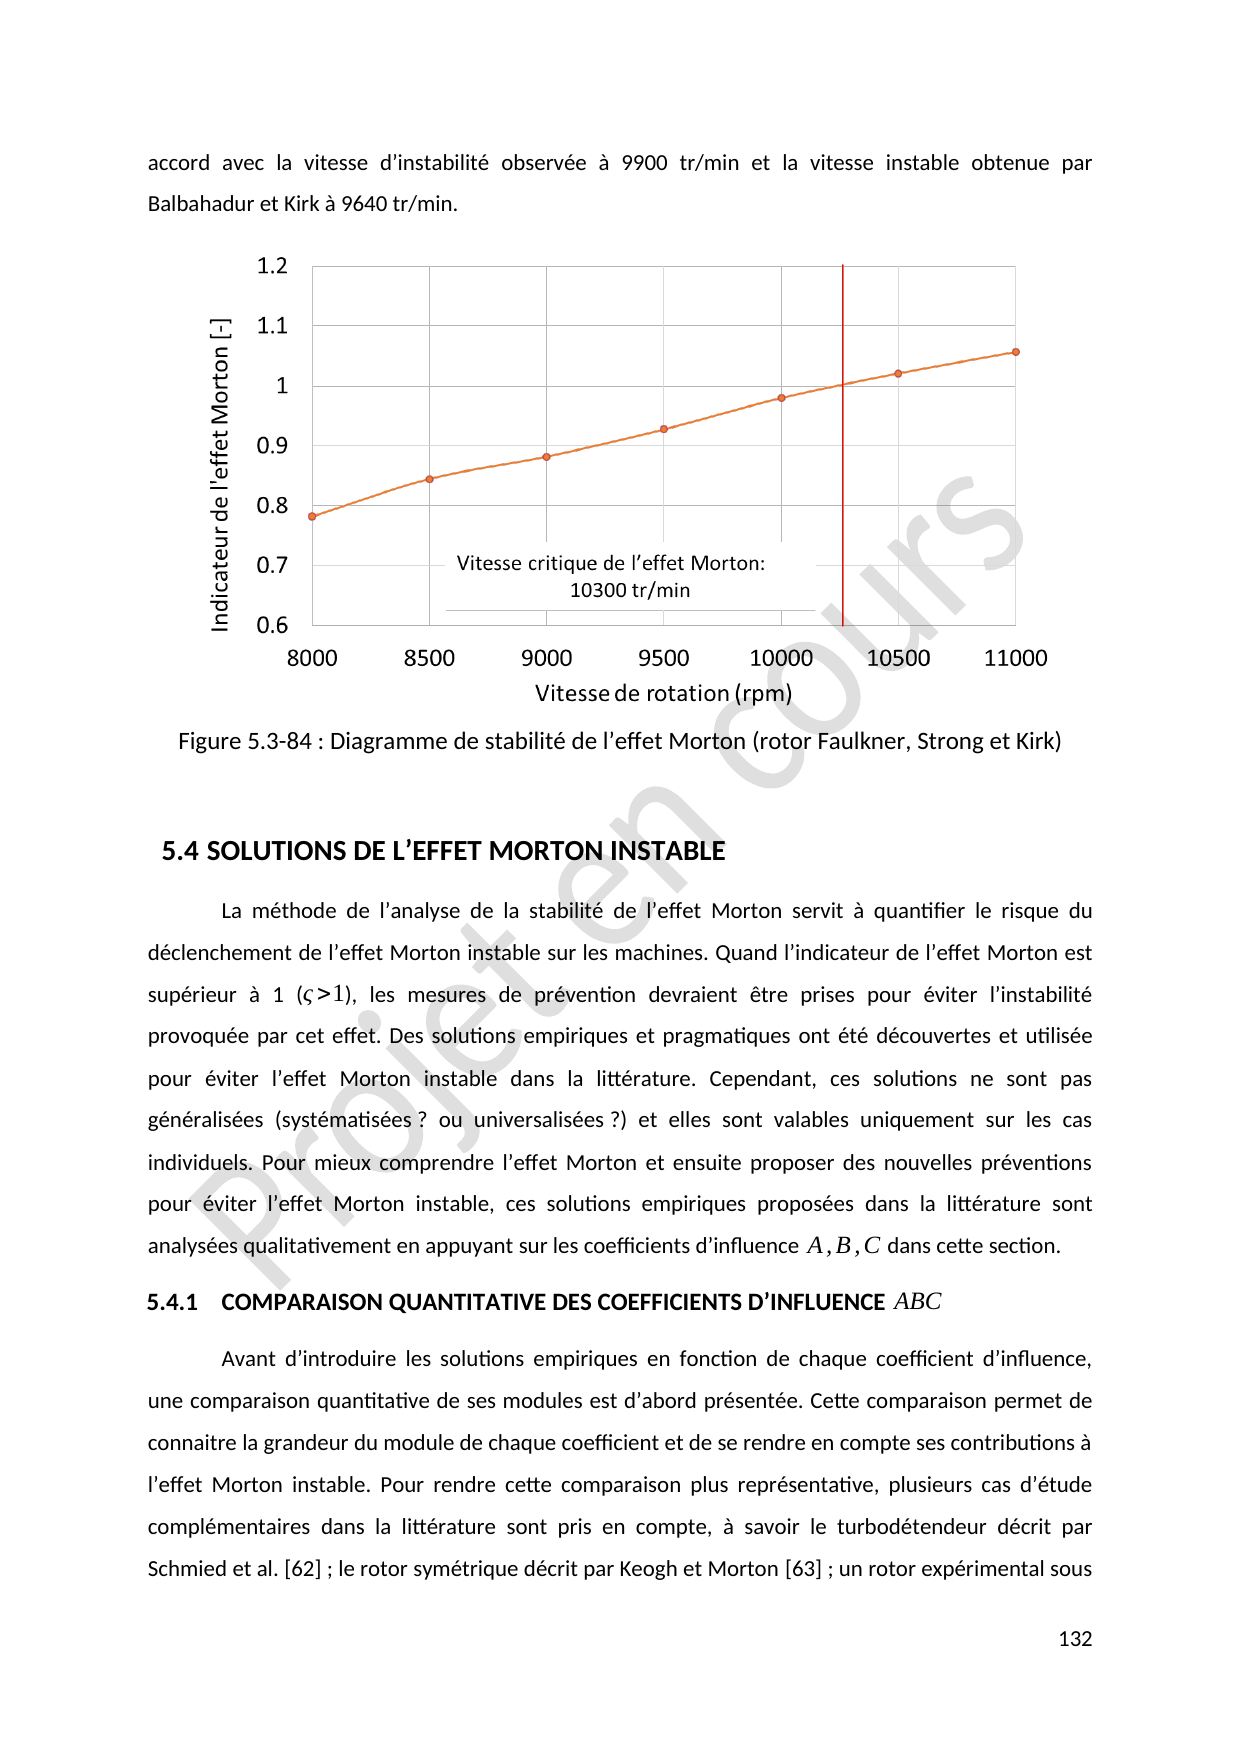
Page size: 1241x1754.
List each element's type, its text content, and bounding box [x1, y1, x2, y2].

subtitle Solutions de l’effet Morton instable [161, 832, 1093, 868]
picture [184, 231, 1056, 711]
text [148, 1344, 1093, 1582]
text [148, 148, 1093, 218]
text La méthode de l’analyse de la stabilité de l’effet Morton servit à quantifier le risque du déclenchement de l’effet Morton instable sur les machines. Quand l’indicateur de l’effet Morton est supérieur à 1 (), les mesures de prévention devraient être prises pour éviter l’instabilité provoquée par cet effet. Des solutions empiriques et pragmatiques ont été découvertes et utilisée pour éviter l’effet Morton instable dans la littérature. Cependant, ces solutions ne sont pas généralisées (systématisées ? ou universalisées ?) et elles sont valables uniquement sur les cas individuels. Pour mieux comprendre l’effet Morton et ensuite proposer des nouvelles préventions pour éviter l’effet Morton instable, ces solutions empiriques proposées dans la littérature sont analysées qualitativement en appuyant sur les coefficients d’influence dans cette section. [148, 896, 1093, 1259]
subtitle Comparaison quantitative des coefficients d’influence [146, 1286, 1093, 1317]
